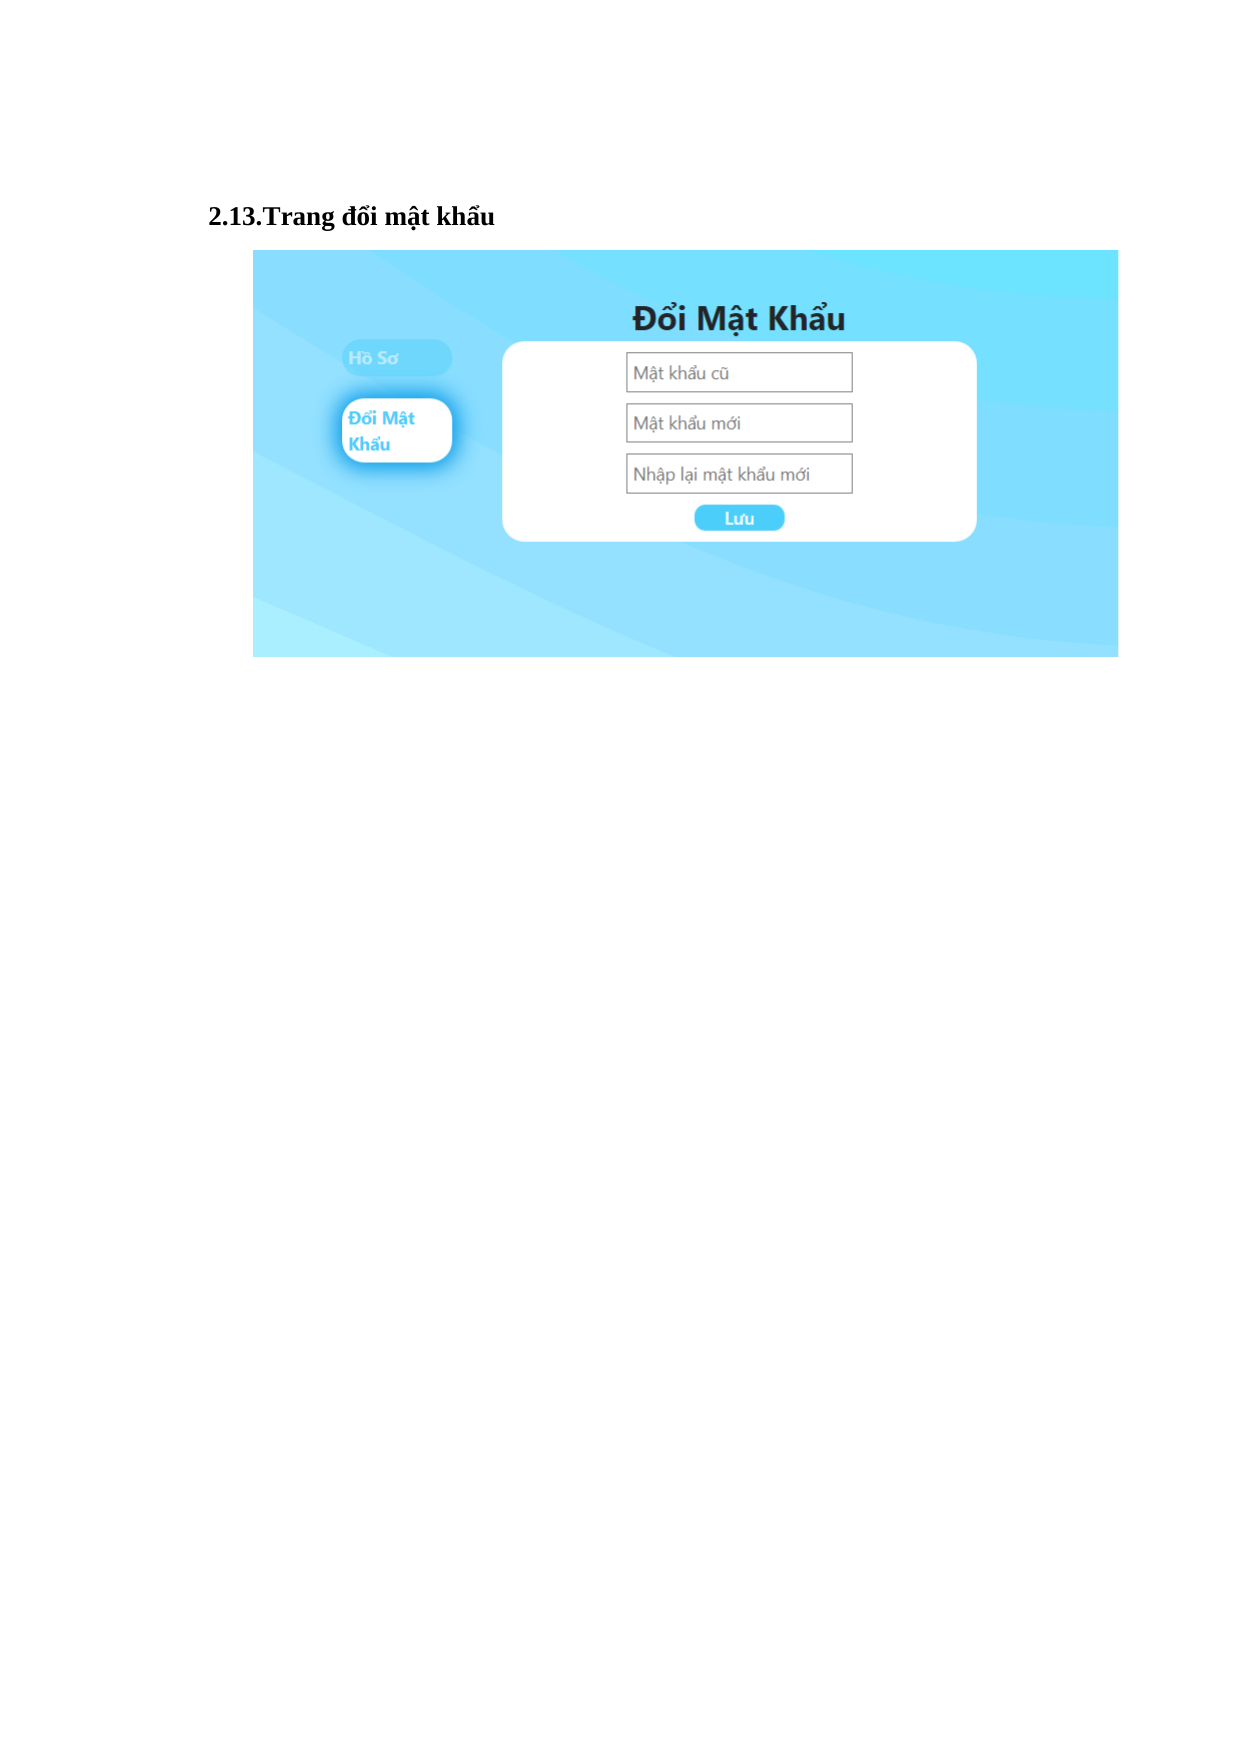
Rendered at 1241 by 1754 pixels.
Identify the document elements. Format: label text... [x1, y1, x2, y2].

list Trang đổi mật khẩu [208, 200, 1051, 231]
picture [253, 250, 1119, 657]
